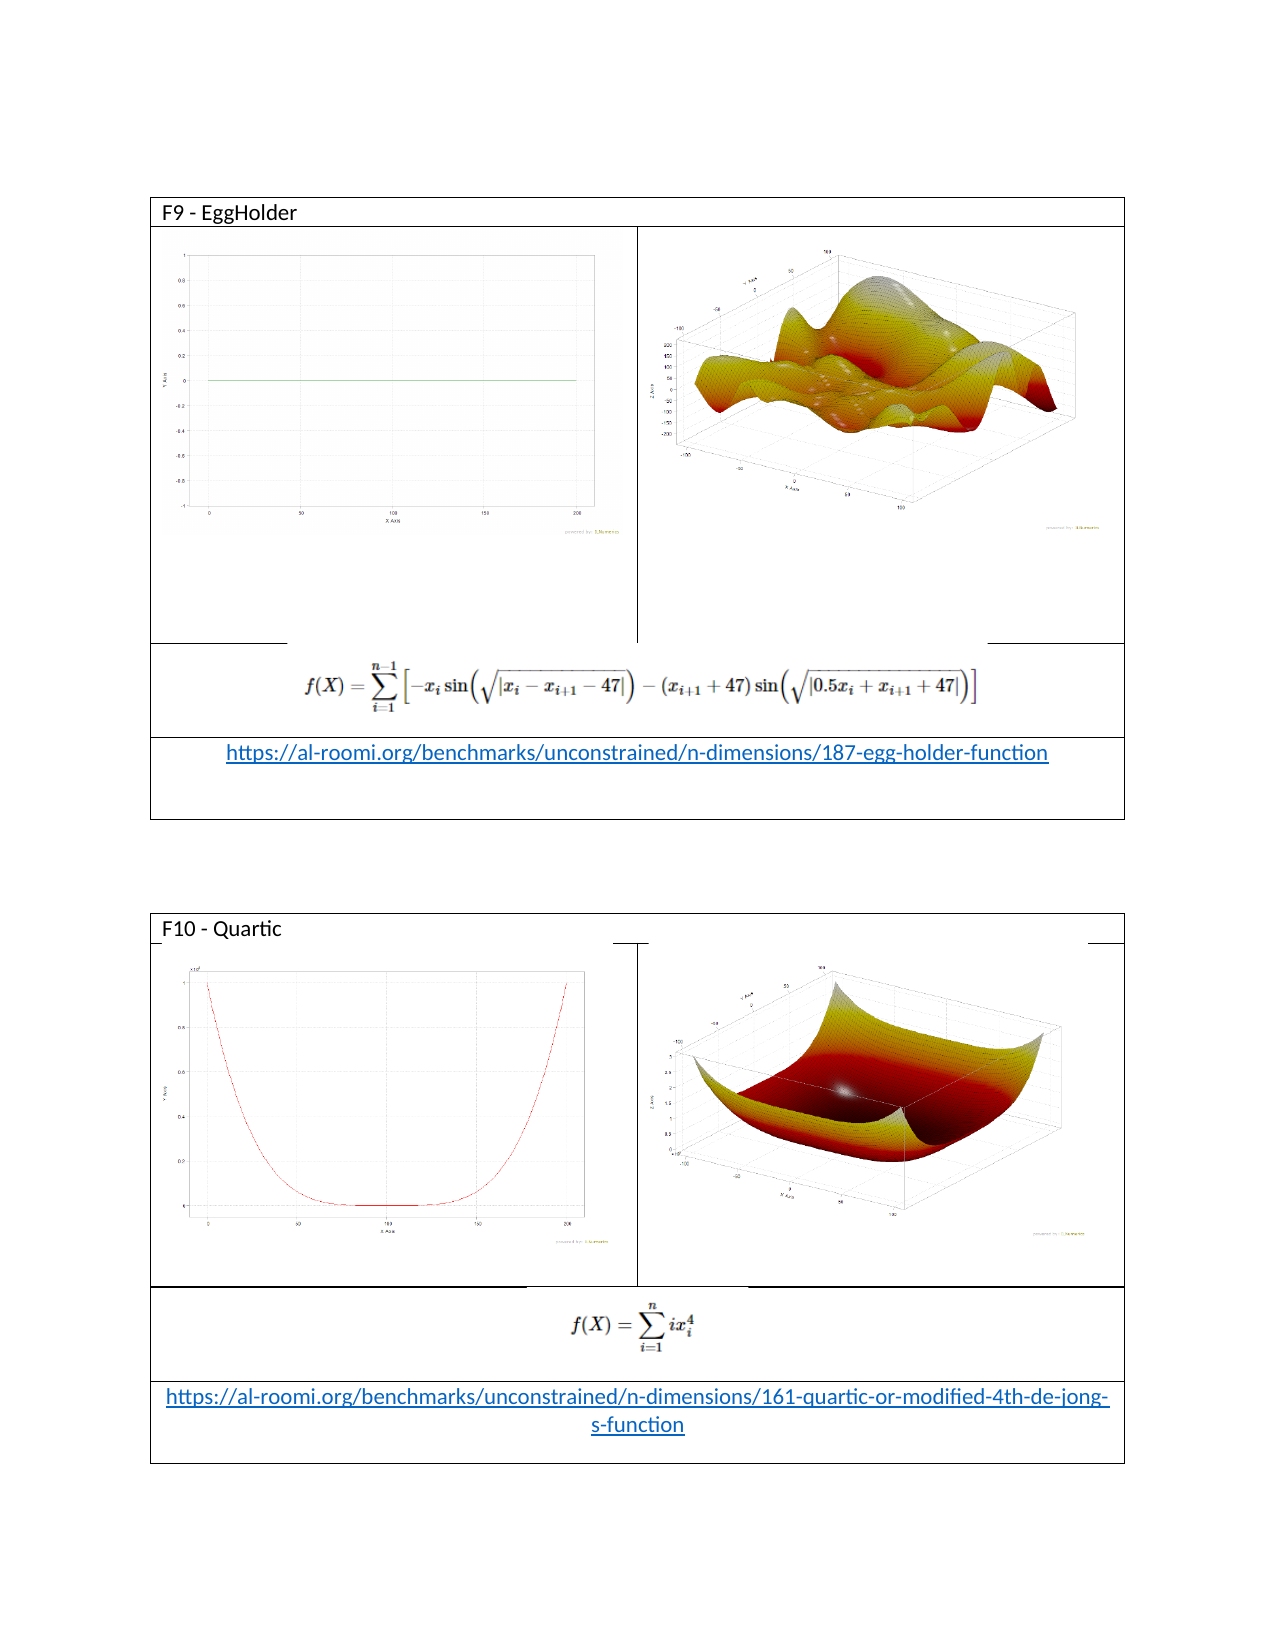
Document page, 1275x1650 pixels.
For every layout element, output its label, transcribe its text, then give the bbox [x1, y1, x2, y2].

table_cell [151, 227, 637, 642]
table_cell [151, 644, 1124, 737]
table_cell [151, 1288, 1124, 1381]
table_cell https://al-roomi.org/benchmarks/unconstrained/n-dimensions/161-quartic-or-modified-4th-de-jong-s-function [151, 1382, 1124, 1462]
table_header F10 - Quartic [151, 914, 1124, 942]
picture [161, 227, 623, 535]
picture [161, 943, 613, 1245]
picture [648, 227, 1104, 531]
picture [526, 1287, 749, 1377]
table_cell [638, 227, 1124, 642]
picture [648, 943, 1088, 1237]
table_cell [638, 944, 1124, 1286]
table_cell https://al-roomi.org/benchmarks/unconstrained/n-dimensions/187-egg-holder-function [151, 738, 1124, 818]
table_cell [151, 944, 637, 1286]
picture [287, 643, 988, 731]
table_header F9 - EggHolder [151, 198, 1124, 226]
